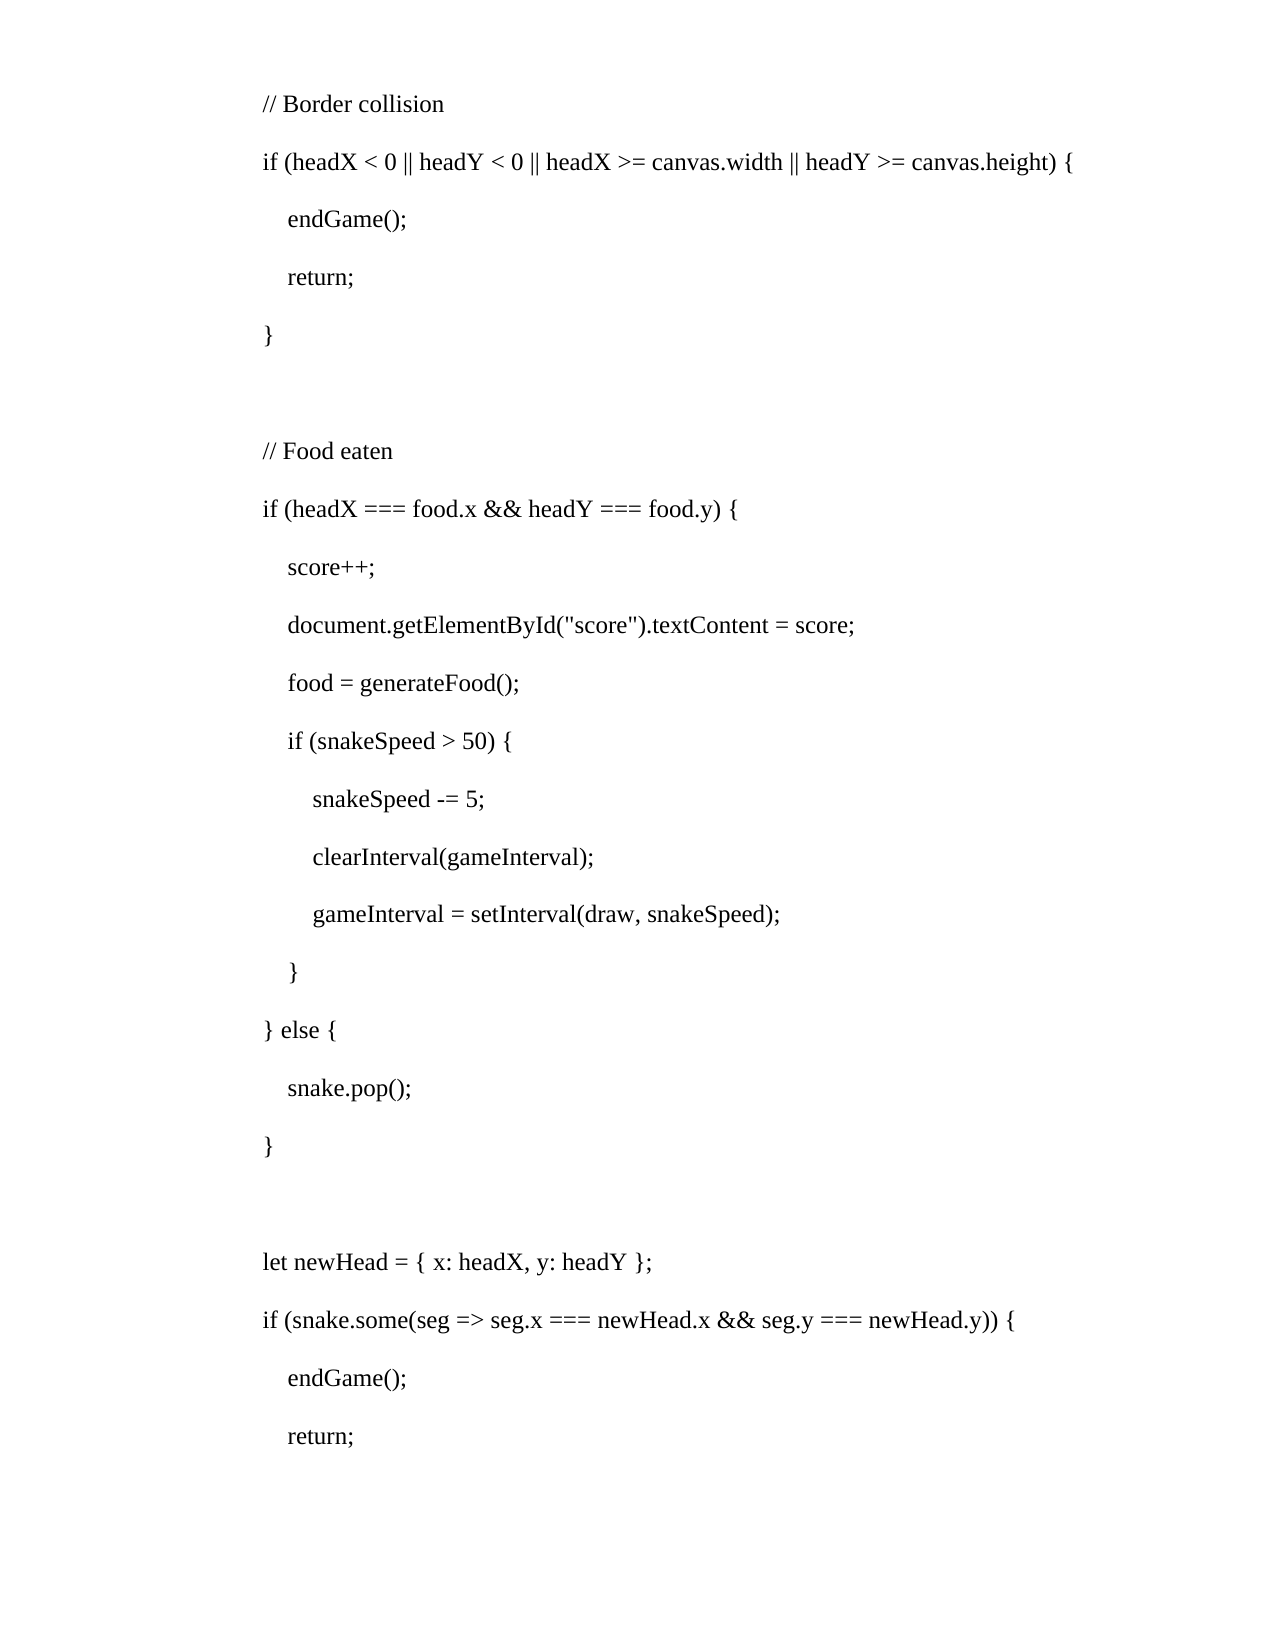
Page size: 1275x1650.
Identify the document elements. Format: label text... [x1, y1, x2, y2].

text endGame(); [187, 204, 1087, 233]
text clearInterval(gameInterval); [187, 842, 1087, 870]
text snakeSpeed -= 5; [187, 784, 1087, 812]
text gameInterval = setInterval(draw, snakeSpeed); [187, 899, 1087, 928]
text // Food eaten [187, 436, 1087, 465]
text if (headX < 0 || headY < 0 || headX >= canvas.width || headY >= canvas.height) { [187, 147, 1087, 175]
text snake.pop(); [187, 1073, 1087, 1102]
text endGame(); [187, 1363, 1087, 1392]
text return; [187, 262, 1087, 291]
text if (headX === food.x && headY === food.y) { [187, 494, 1087, 523]
text } [187, 957, 1087, 986]
text let newHead = { x: headX, y: headY }; [187, 1247, 1087, 1276]
text food = generateFood(); [187, 668, 1087, 697]
text return; [187, 1421, 1087, 1449]
text if (snakeSpeed > 50) { [187, 726, 1087, 754]
text } [187, 320, 1087, 349]
text } else { [187, 1015, 1087, 1044]
text score++; [187, 552, 1087, 581]
text if (snake.some(seg => seg.x === newHead.x && seg.y === newHead.y)) { [187, 1305, 1087, 1334]
text document.getElementById("score").textContent = score; [187, 610, 1087, 639]
text // Border collision [187, 89, 1087, 117]
text } [187, 1131, 1087, 1160]
